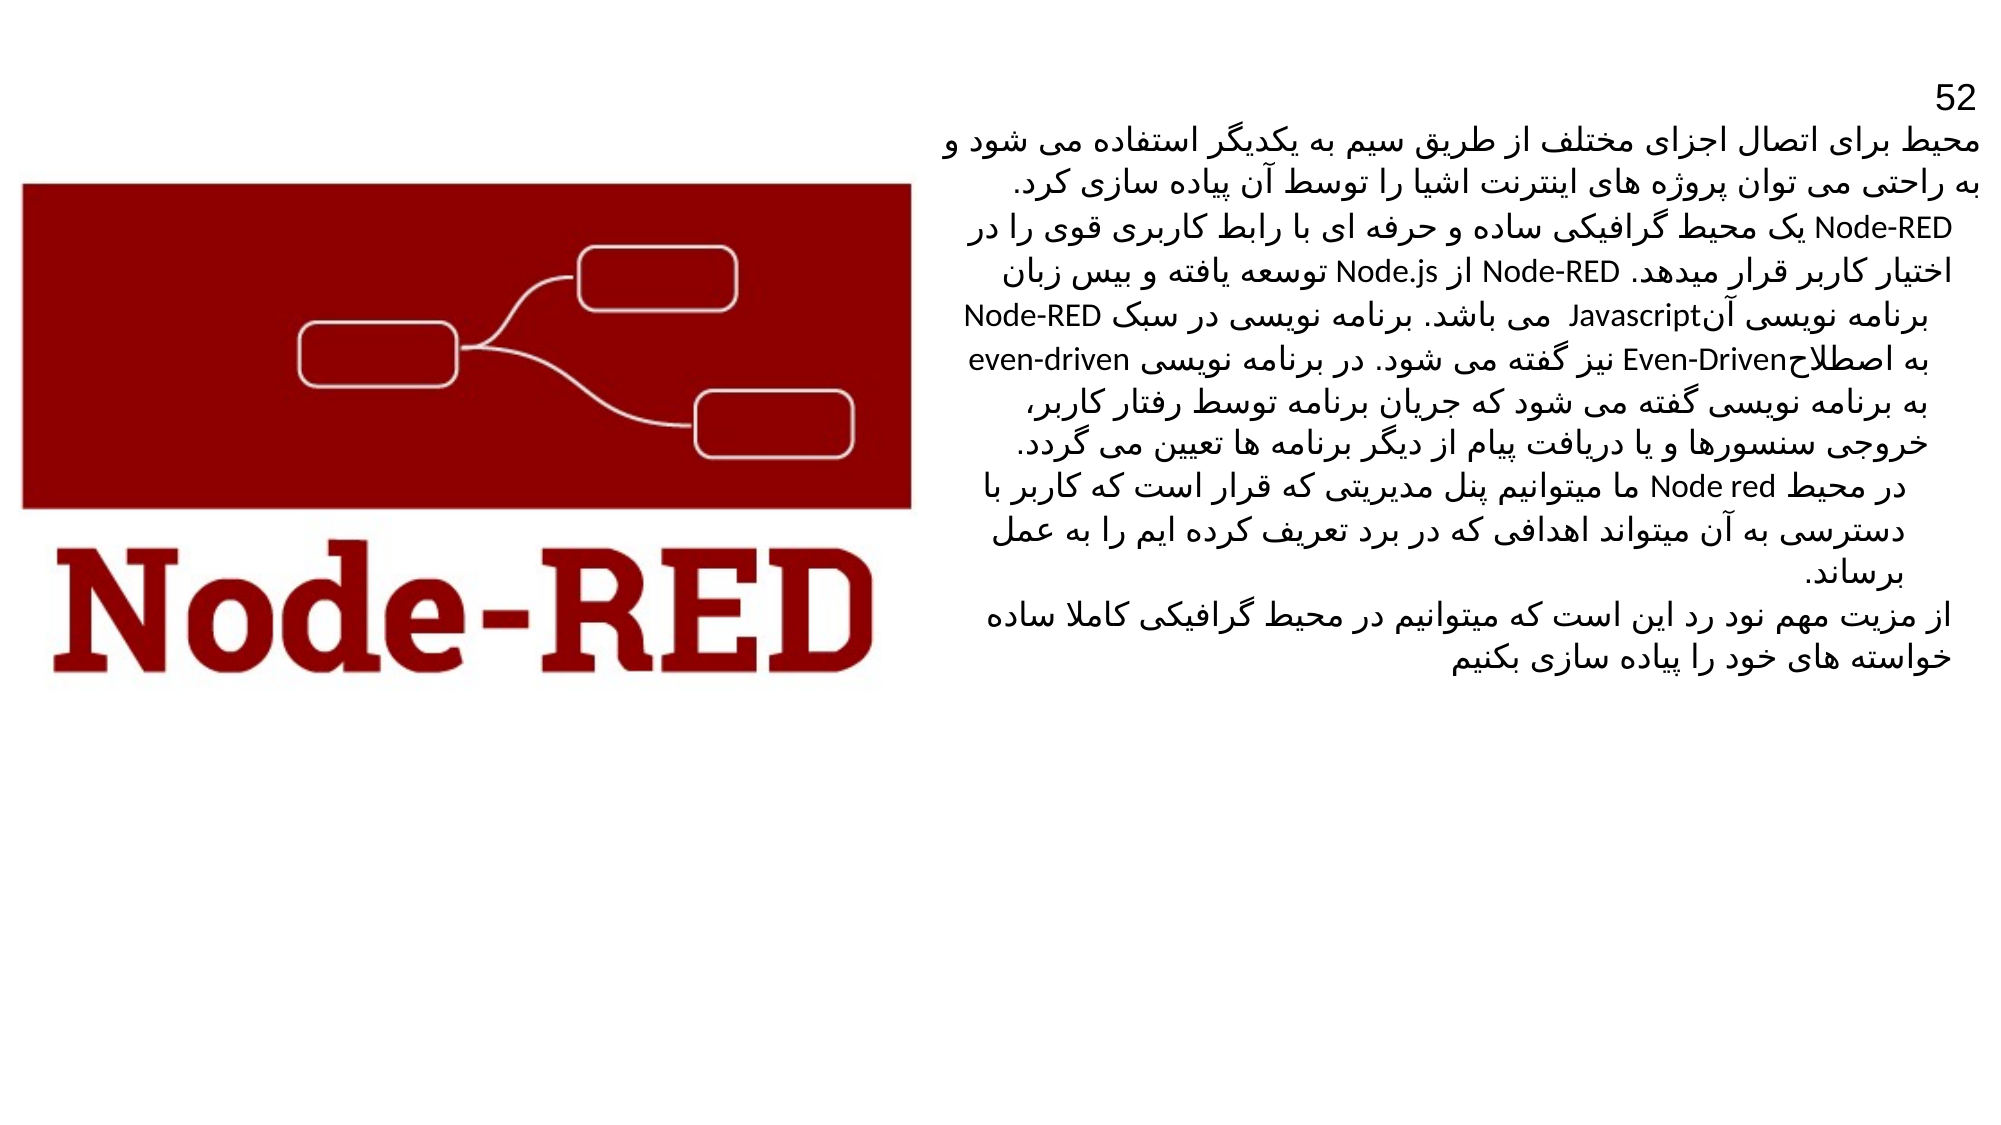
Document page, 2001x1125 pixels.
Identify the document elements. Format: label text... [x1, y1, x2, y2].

text در محیط Node red ما میتوانیم پنل مدیریتی که قرار است که کاربر با [917, 465, 1907, 506]
text Node-RED یک محیط گرافیکی ساده و حرفه ای با رابط کاربری قوی را در اختیار کاربر قرار میدهد. Node-RED از Node.js توسعه یافته و بیس زبان [917, 206, 1953, 291]
text از مزیت مهم نود رد این است که میتوانیم در محیط گرافیکی کاملا ساده خواسته های خود را پیاده سازی بکنیم [917, 595, 1953, 675]
picture [18, 0, 917, 898]
text دسترسی به آن میتواند اهدافی که در برد تعریف کرده ایم را به عمل برساند. [917, 510, 1906, 591]
text برنامه نویسی آنJavascript می باشد. برنامه نویسی در سبک Node-RED به اصطلاحEven-Driven نیز گفته می شود. در برنامه نویسی even-driven به برنامه نویسی گفته می شود که جریان برنامه توسط رفتار کاربر، خروجی سنسورها و یا دریافت پیام از دیگر برنامه ها تعیین می گردد. [917, 294, 1930, 462]
